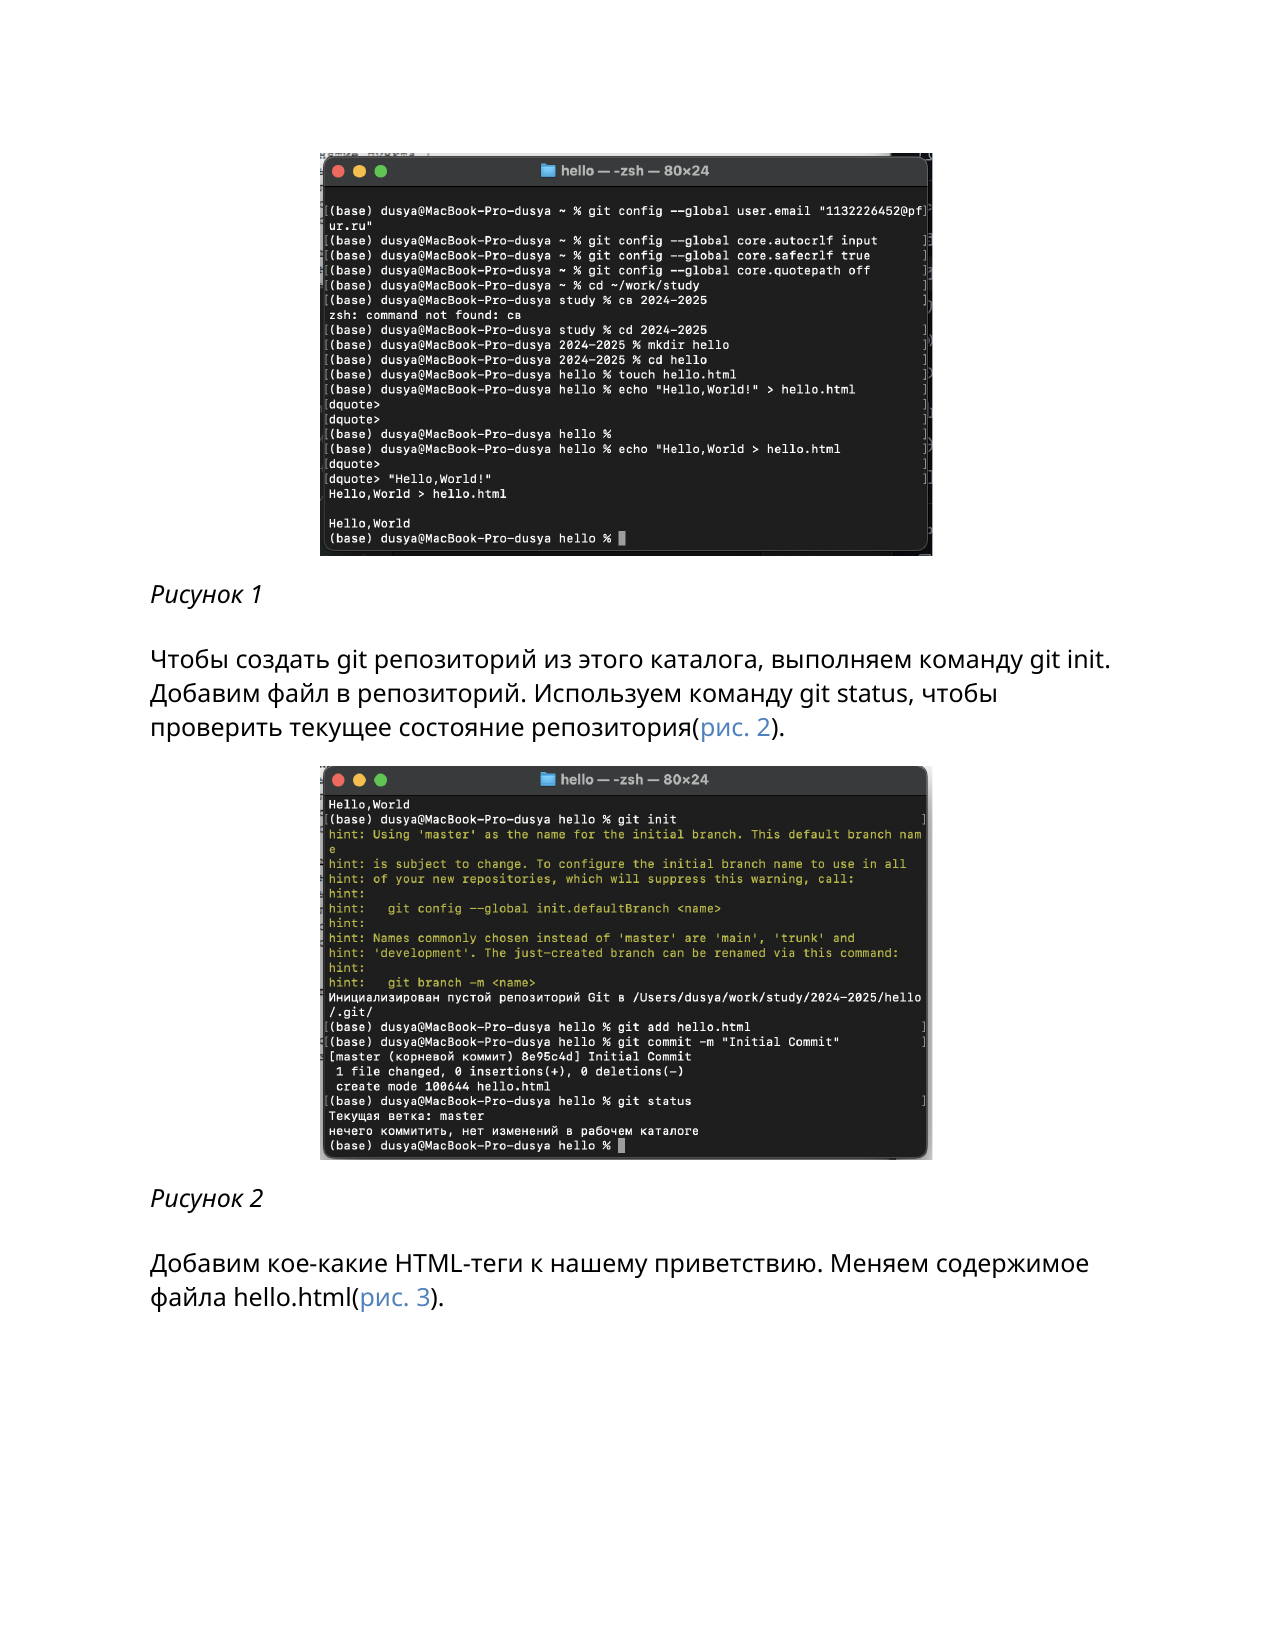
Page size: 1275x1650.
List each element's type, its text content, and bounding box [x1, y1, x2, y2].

text Добавим кое-какие HTML-теги к нашему приветствию. Меняем содержимое файла hello.html(рис. 3). [150, 1246, 1125, 1314]
picture [320, 766, 933, 1160]
text Чтобы создать git репозиторий из этого каталога, выполняем команду git init. Добавим файл в репозиторий. Используем команду git status, чтобы проверить текущее состояние репозитория(рис. 2). [150, 642, 1125, 744]
table_header Рисунок 1 [139, 150, 1114, 623]
picture [320, 153, 933, 556]
table_header Рисунок 2 [139, 763, 1114, 1227]
